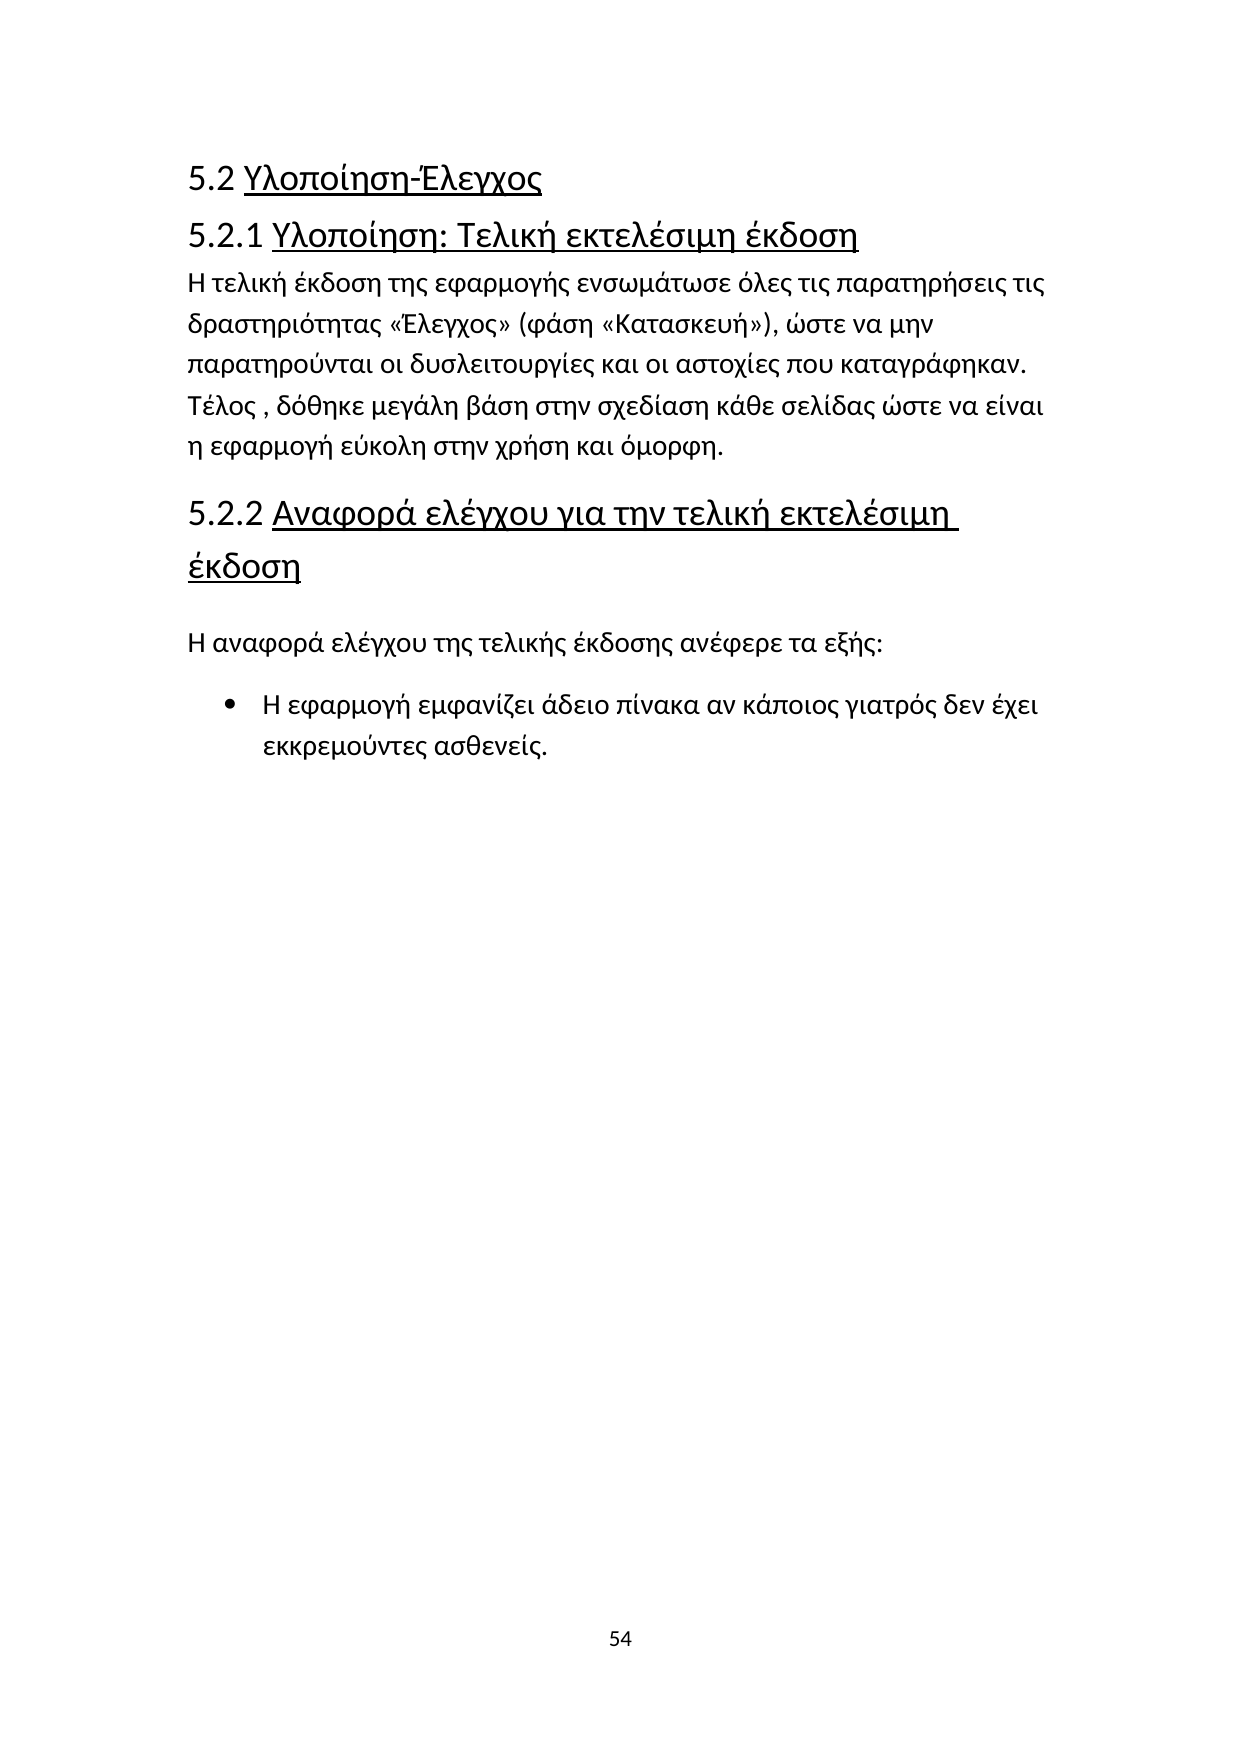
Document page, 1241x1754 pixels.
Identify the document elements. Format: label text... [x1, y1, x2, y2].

text 5.2 Υλοποίηση-Έλεγχος [187, 154, 1053, 200]
text 5.2.1 Υλοποίηση: Τελική εκτελέσιμη έκδοση [187, 211, 1053, 257]
text Η αναφορά ελέγχου της τελικής έκδοσης ανέφερε τα εξής: [187, 624, 1053, 660]
list Η εφαρμογή εμφανίζει άδειο πίνακα αν κάποιος γιατρός δεν έχει εκκρεμούντες ασθενείς. [225, 686, 1053, 762]
text Η τελική έκδοση της εφαρμογής ενσωμάτωσε όλες τις παρατηρήσεις τις δραστηριότητας «Έλεγχος» (φάση «Κατασκευή»), ώστε να μην παρατηρούνται οι δυσλειτουργίες και οι αστοχίες που καταγράφηκαν. Τέλος , δόθηκε μεγάλη βάση στην σχεδίαση κάθε σελίδας ώστε να είναι η εφαρμογή εύκολη στην χρήση και όμορφη. [187, 264, 1053, 463]
text 5.2.2 Αναφορά ελέγχου για την τελική εκτελέσιμη έκδοση [187, 489, 1053, 620]
